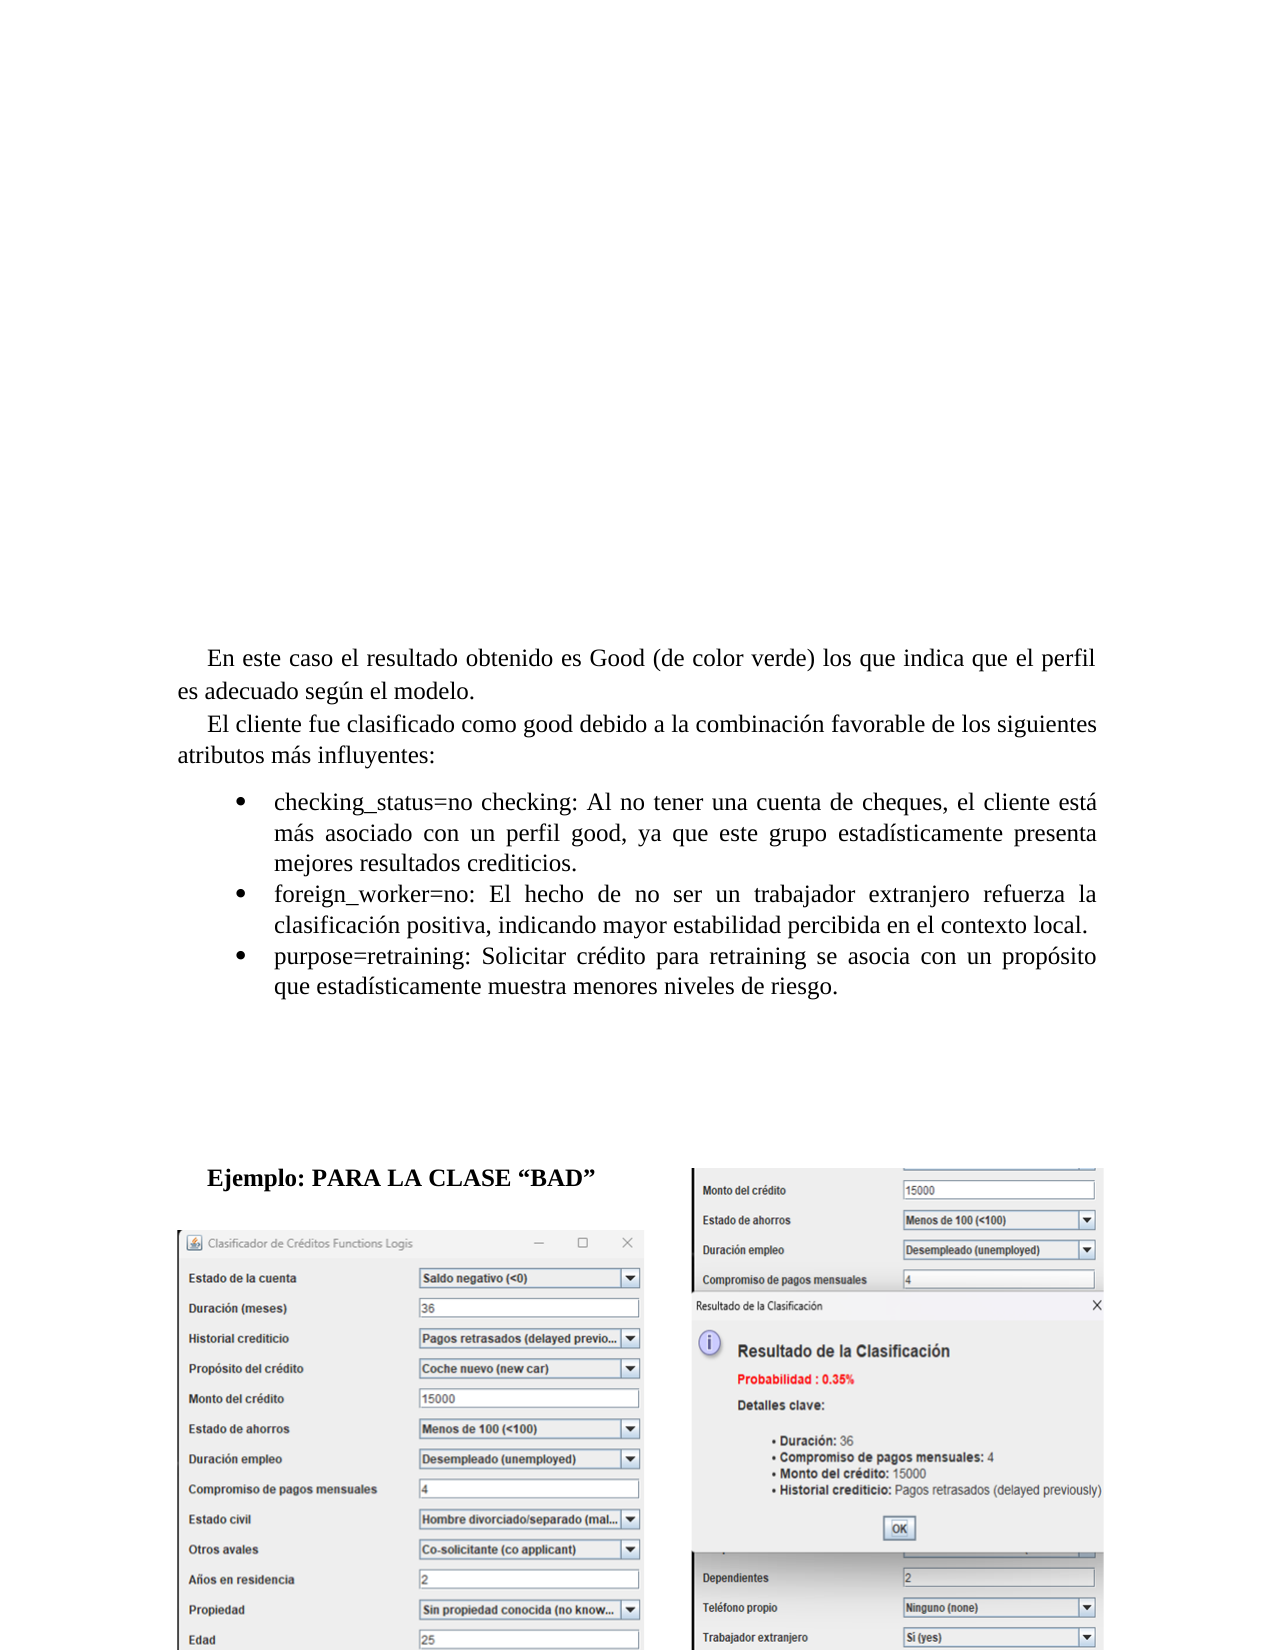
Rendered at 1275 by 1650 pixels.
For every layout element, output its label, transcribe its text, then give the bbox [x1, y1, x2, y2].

text El cliente fue clasificado como good debido a la combinación favorable de los siguientes atributos más influyentes: [177, 709, 1098, 768]
list checking_status=no checking: Al no tener una cuenta de cheques, el cliente está más asociado con un perfil good, ya que este grupo estadísticamente presenta mejores resultados crediticios. [236, 787, 1098, 877]
list foreign_worker=no: El hecho de no ser un trabajador extranjero refuerza la clasificación positiva, indicando mayor estabilidad percibida en el contexto local. [236, 879, 1098, 939]
list purpose=retraining: Solicitar crédito para retraining se asocia con un propósito que estadísticamente muestra menores niveles de riesgo. [236, 941, 1098, 1000]
picture [691, 1168, 1104, 1650]
text Ejemplo: PARA LA CLASE “BAD” [177, 1163, 1098, 1192]
picture [177, 1230, 645, 1650]
text En este caso el resultado obtenido es Good (de color verde) los que indica que el perfil es adecuado según el modelo. [177, 643, 1098, 705]
